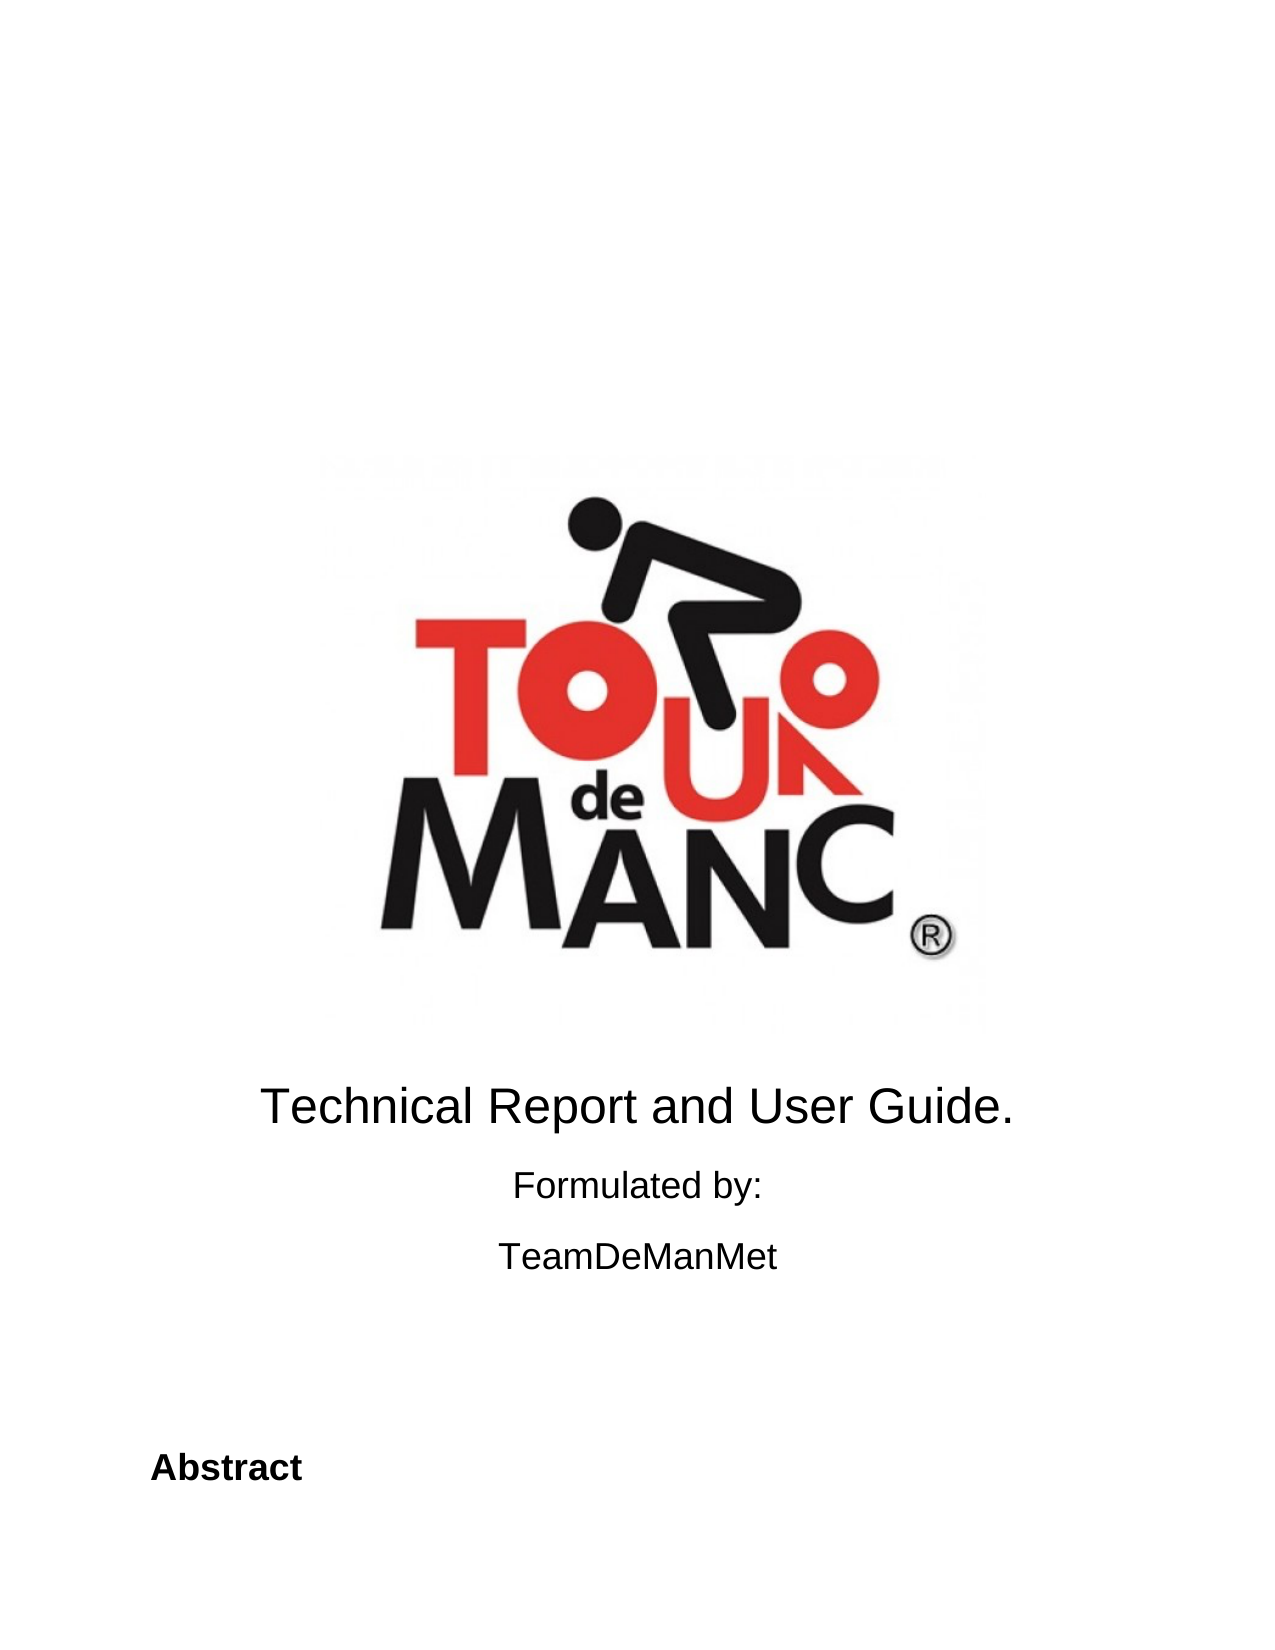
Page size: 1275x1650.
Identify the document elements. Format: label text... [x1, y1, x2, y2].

text Technical Report and User Guide. [150, 960, 1125, 1134]
picture [320, 455, 986, 1034]
text Formulated by: [150, 1163, 1125, 1207]
text Abstract [150, 1445, 1125, 1488]
text TeamDeManMet [150, 1234, 1125, 1277]
